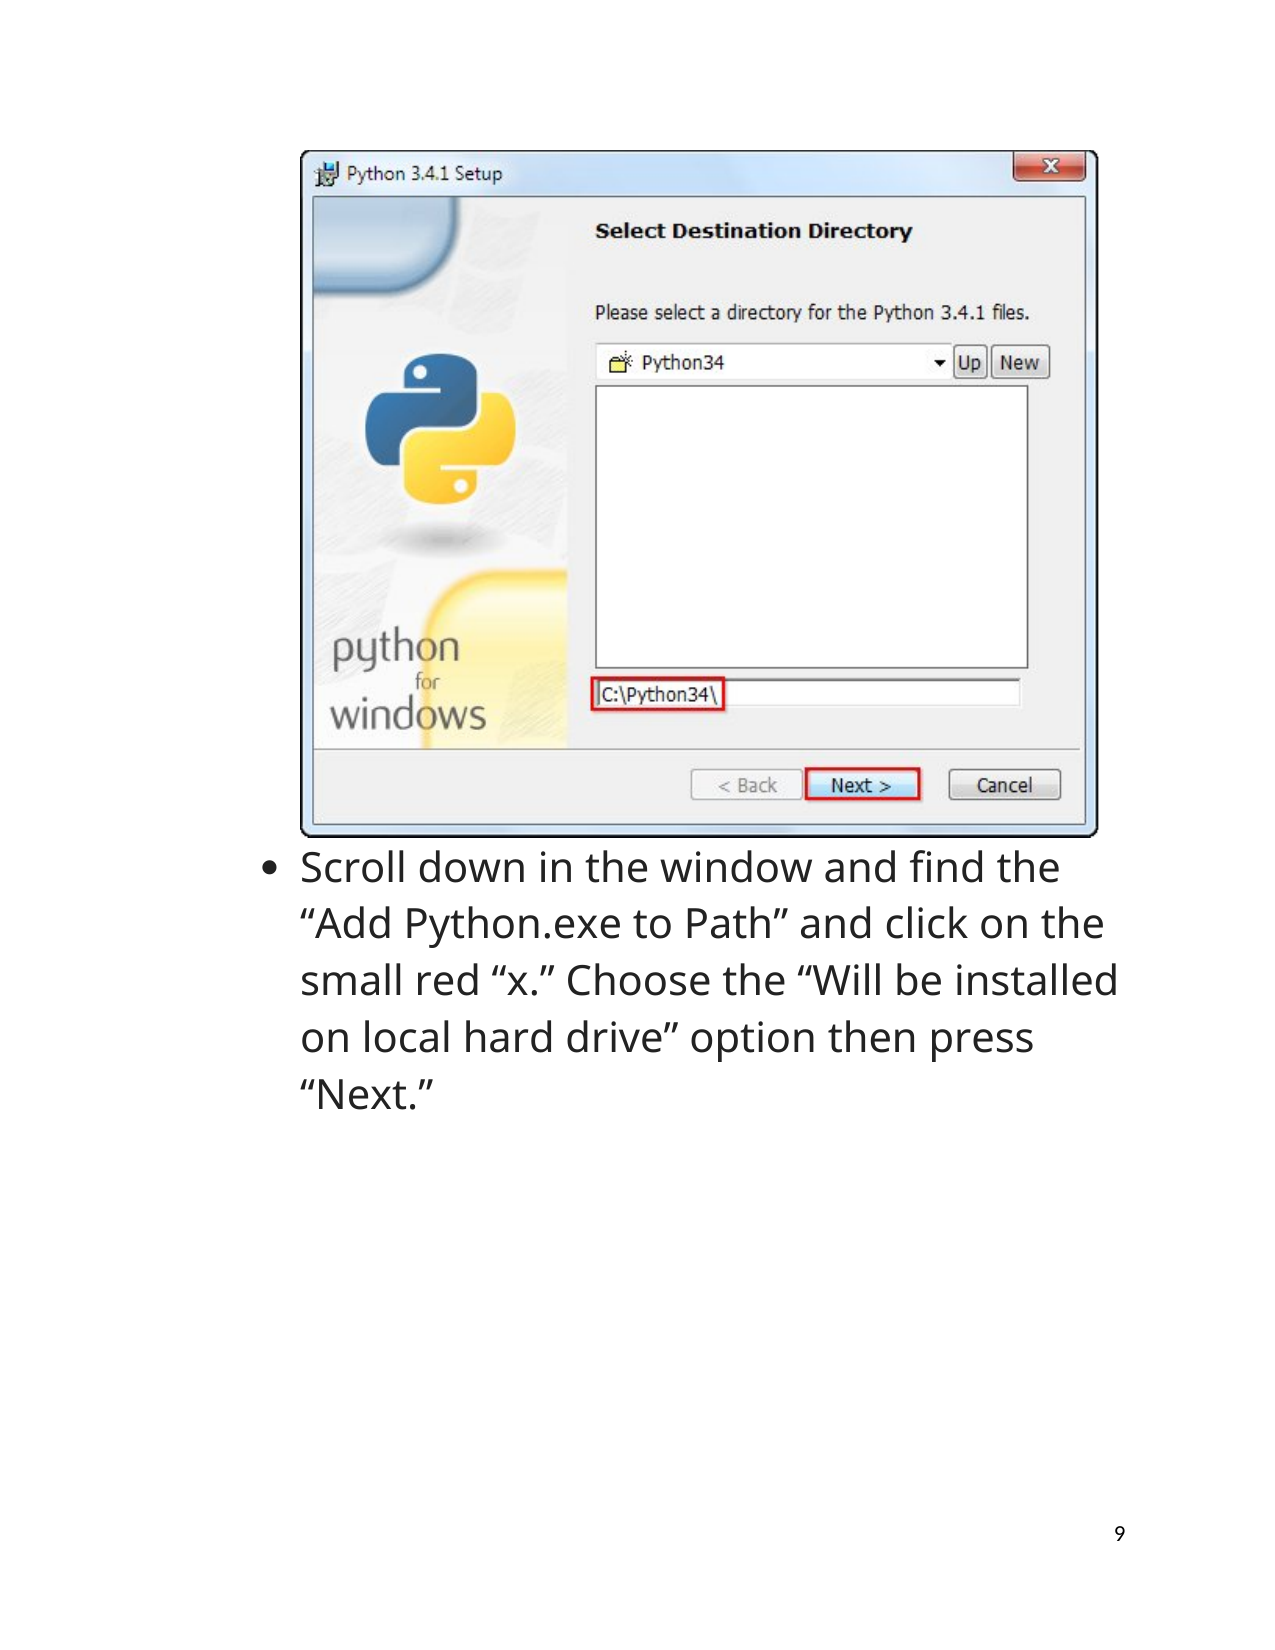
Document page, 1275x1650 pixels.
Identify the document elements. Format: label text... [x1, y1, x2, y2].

list Scroll down in the window and find the “Add Python.exe to Path” and click on the small red “x.” Choose the “Will be installed on local hard drive” option then press “Next.” [262, 837, 1125, 1121]
picture [300, 150, 1099, 838]
